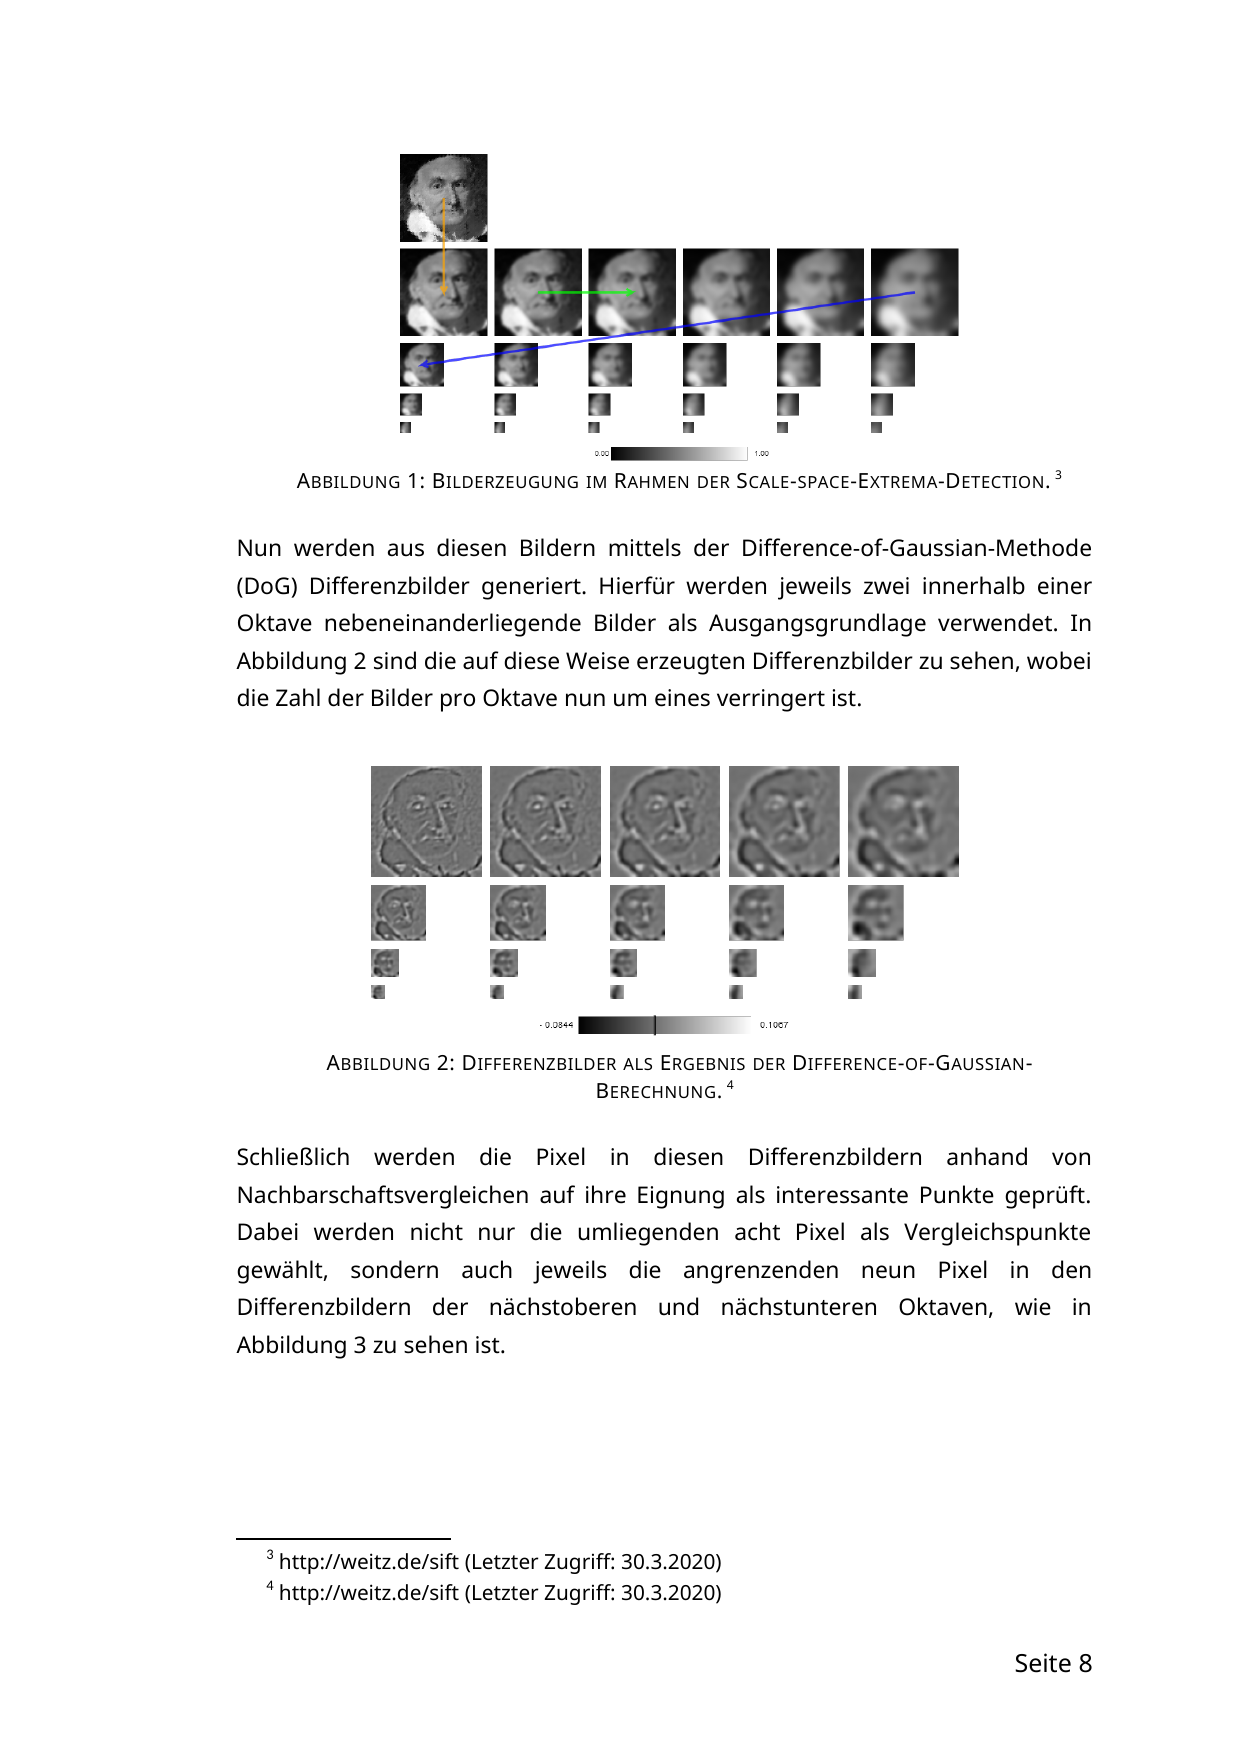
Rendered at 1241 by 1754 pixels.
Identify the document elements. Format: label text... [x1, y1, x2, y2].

text Nun werden aus diesen Bildern mittels der Difference-of-Gaussian-Methode (DoG) Differenzbilder generiert. Hierfür werden jeweils zwei innerhalb einer Oktave nebeneinanderliegende Bilder als Ausgangsgrundlage verwendet. In Abbildung 2 sind die auf diese Weise erzeugten Differenzbilder zu sehen, wobei die Zahl der Bilder pro Oktave nun um eines verringert ist. [236, 532, 1092, 714]
picture [362, 757, 967, 1042]
text Schließlich werden die Pixel in diesen Differenzbildern anhand von Nachbarschaftsvergleichen auf ihre Eignung als interessante Punkte geprüft. Dabei werden nicht nur die umliegenden acht Pixel als Vergleichspunkte gewählt, sondern auch jeweils die angrenzenden neun Pixel in den Differenzbildern der nächstoberen und nächstunteren Oktaven, wie in Abbildung 3 zu sehen ist. [236, 1141, 1092, 1360]
picture [393, 147, 965, 467]
